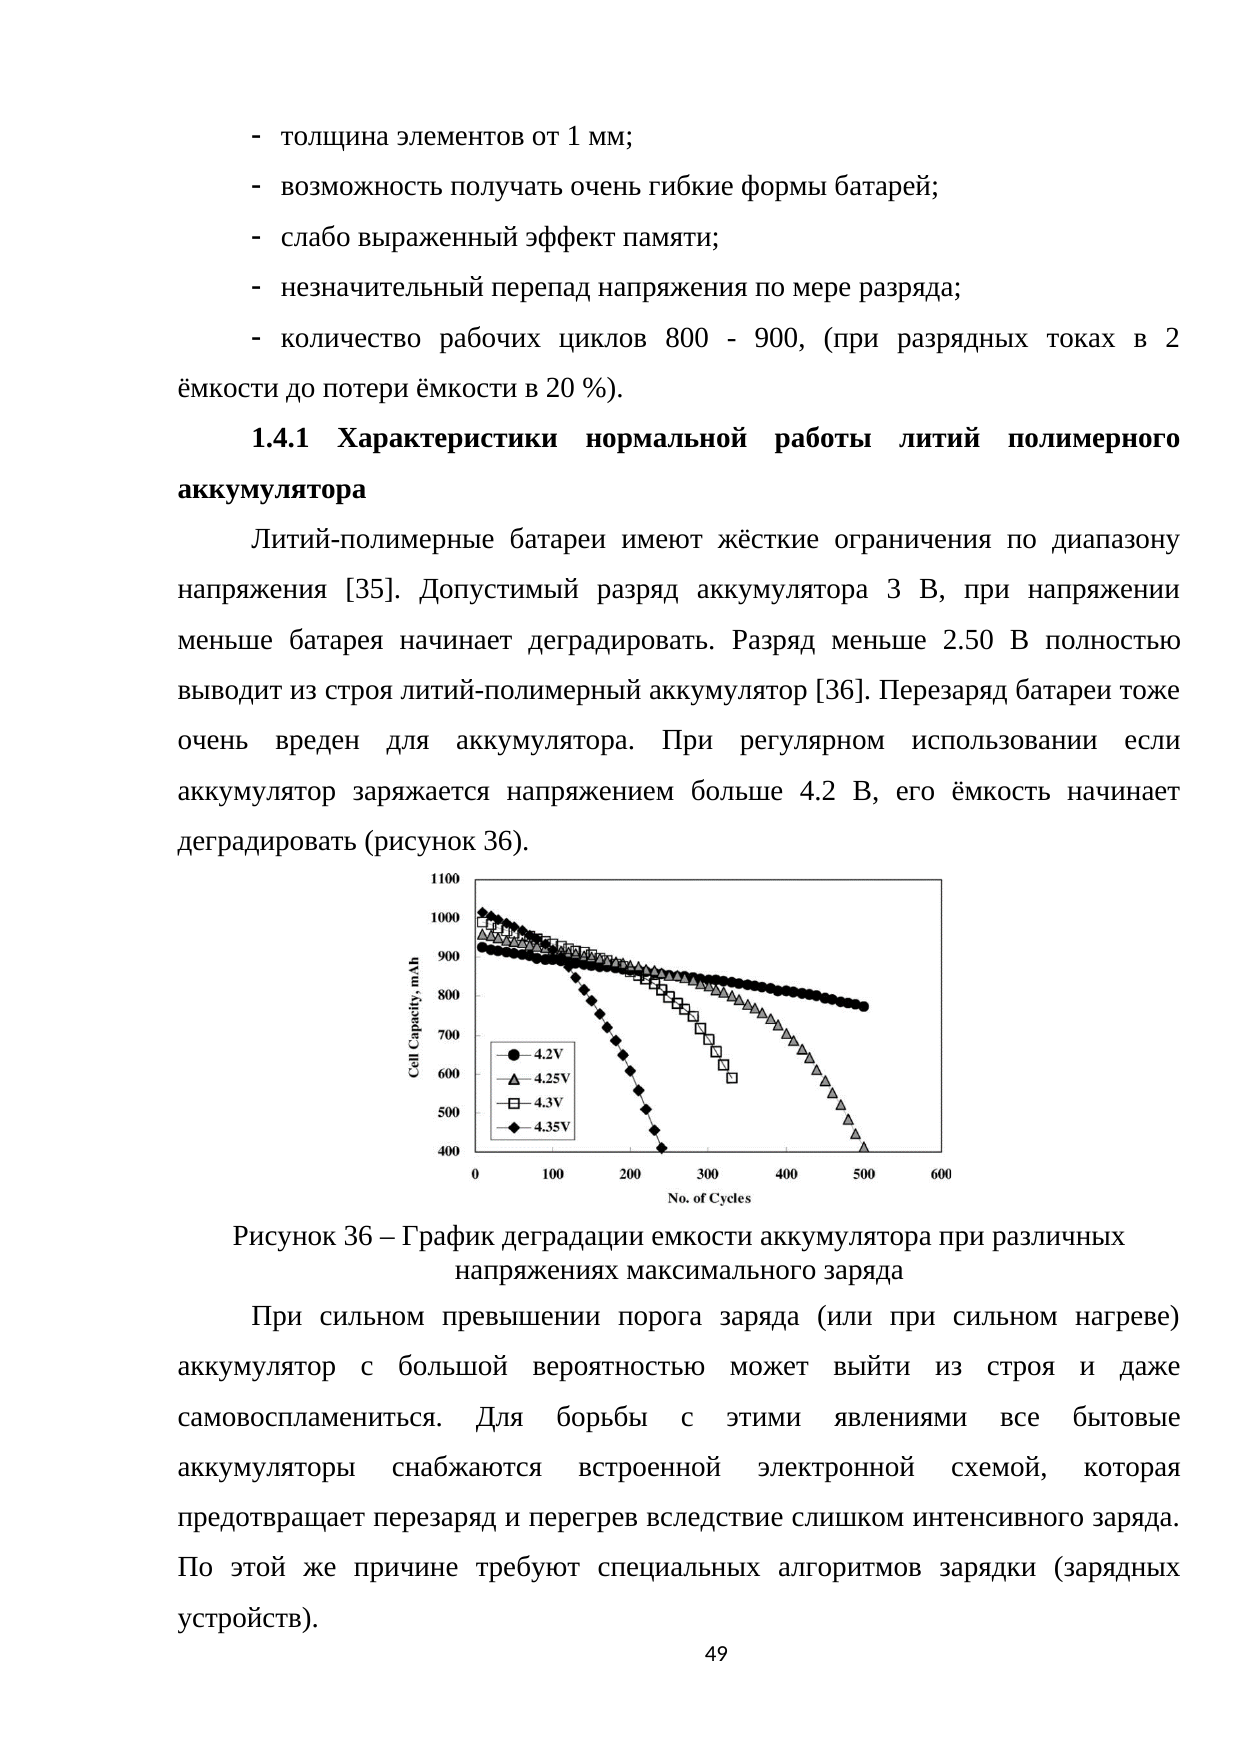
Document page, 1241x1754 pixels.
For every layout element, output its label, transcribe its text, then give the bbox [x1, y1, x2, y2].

text Литий-полимерные батареи имеют жёсткие ограничения по диапазону напряжения [35]. Допустимый разряд аккумулятора 3 В, при напряжении меньше батарея начинает деградировать. Разряд меньше 2.50 В полностью выводит из строя литий-полимерный аккумулятор [36]. Перезаряд батареи тоже очень вреден для аккумулятора. При регулярном использовании если аккумулятор заряжается напряжением больше 4.2 В, его ёмкость начинает деградировать (рисунок 36). [177, 521, 1181, 857]
subtitle 1.4.1 Характеристики нормальной работы литий полимерного аккумулятора [177, 421, 1181, 504]
list толщина элементов от 1 мм; [177, 118, 1181, 152]
list возможность получать очень гибкие формы батарей; [177, 168, 1181, 202]
list количество рабочих циклов 800 - 900, (при разрядных токах в 2 ёмкости до потери ёмкости в 20 %). [177, 320, 1181, 404]
text Рисунок 36 – График деградации емкости аккумулятора при различных напряжениях максимального заряда [177, 1218, 1181, 1286]
list слабо выраженный эффект памяти; [177, 219, 1181, 253]
list незначительный перепад напряжения по мере разряда; [177, 269, 1181, 303]
picture [407, 873, 952, 1206]
text При сильном превышении порога заряда (или при сильном нагреве) аккумулятор с большой вероятностью может выйти из строя и даже самовоспламениться. Для борьбы с этими явлениями все бытовые аккумуляторы снабжаются встроенной электронной схемой, которая предотвращает перезаряд и перегрев вследствие слишком интенсивного заряда. По этой же причине требуют специальных алгоритмов зарядки (зарядных устройств). [177, 1298, 1181, 1633]
